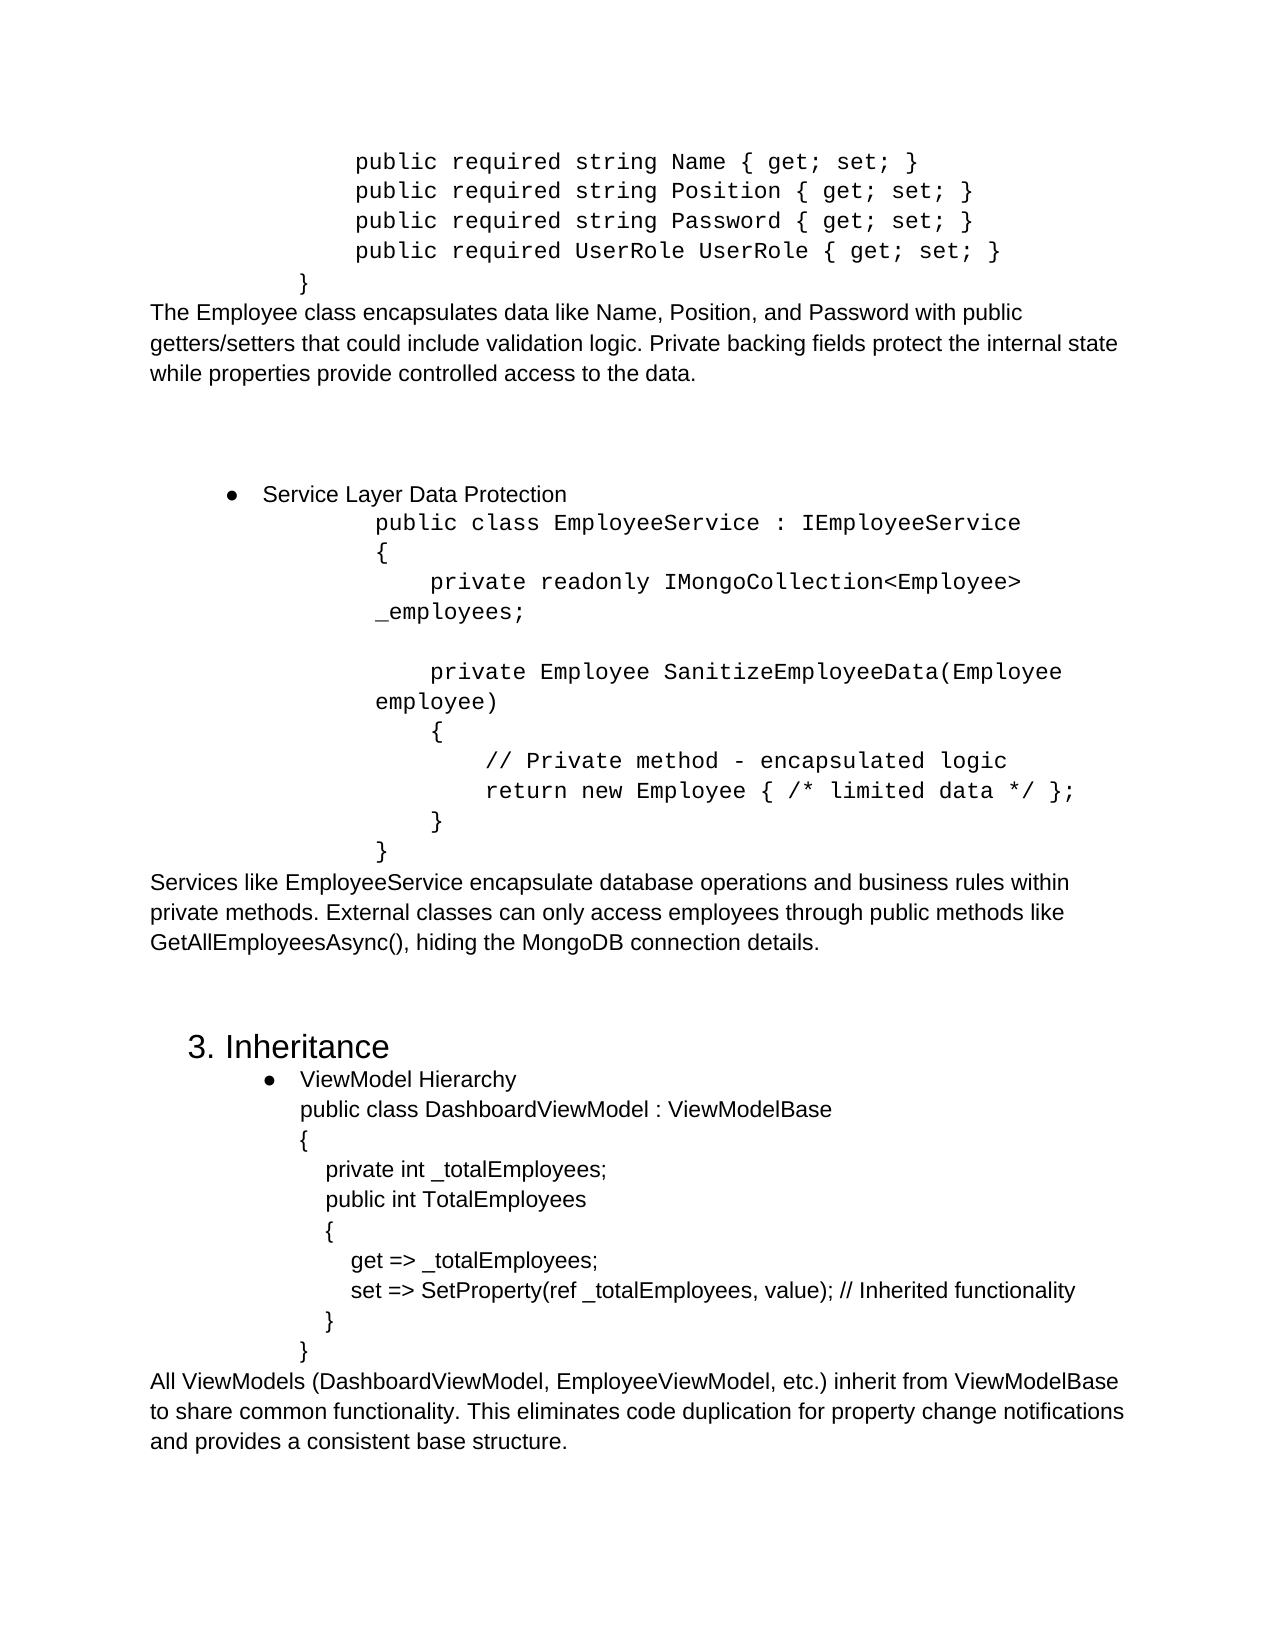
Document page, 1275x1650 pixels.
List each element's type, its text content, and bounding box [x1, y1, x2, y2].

text } [375, 839, 1125, 865]
text public class DashboardViewModel : ViewModelBase [300, 1096, 1125, 1122]
text set => SetProperty(ref _totalEmployees, value); // Inherited functionality [300, 1277, 1125, 1303]
text { [300, 1126, 1125, 1152]
list Service Layer Data Protection [225, 481, 1125, 507]
text get => _totalEmployees; [300, 1247, 1125, 1273]
text } [300, 1337, 1125, 1364]
text Services like EmployeeService encapsulate database operations and business rules within private methods. External classes can only access employees through public methods like GetAllEmployeesAsync(), hiding the MongoDB connection details. [150, 869, 1125, 956]
text public required string Password { get; set; } [300, 209, 1125, 236]
text public class EmployeeService : IEmployeeService [375, 511, 1125, 537]
text { [375, 720, 1125, 746]
text { [300, 1217, 1125, 1243]
text public required string Position { get; set; } [300, 180, 1125, 206]
text } [375, 809, 1125, 835]
text private readonly IMongoCollection<Employee> _employees; [375, 570, 1125, 626]
text All ViewModels (DashboardViewModel, EmployeeViewModel, etc.) inherit from ViewModelBase to share common functionality. This eliminates code duplication for property change notifications and provides a consistent base structure. [150, 1368, 1125, 1454]
text } [300, 1307, 1125, 1333]
text private Employee SanitizeEmployeeData(Employee employee) [375, 660, 1125, 716]
text public required string Name { get; set; } [300, 150, 1125, 176]
text // Private method - encapsulated logic [375, 749, 1125, 776]
text public int TotalEmployees [300, 1186, 1125, 1213]
text The Employee class encapsulates data like Name, Position, and Password with public getters/setters that could include validation logic. Private backing fields protect the internal state while properties provide controlled access to the data. [150, 299, 1125, 386]
text { [375, 541, 1125, 567]
text } [300, 269, 1125, 296]
text return new Employee { /* limited data */ }; [375, 779, 1125, 805]
text private int _totalEmployees; [300, 1156, 1125, 1182]
subtitle Inheritance [187, 1027, 1125, 1066]
list ViewModel Hierarchy [262, 1066, 1125, 1092]
text public required UserRole UserRole { get; set; } [300, 239, 1125, 265]
